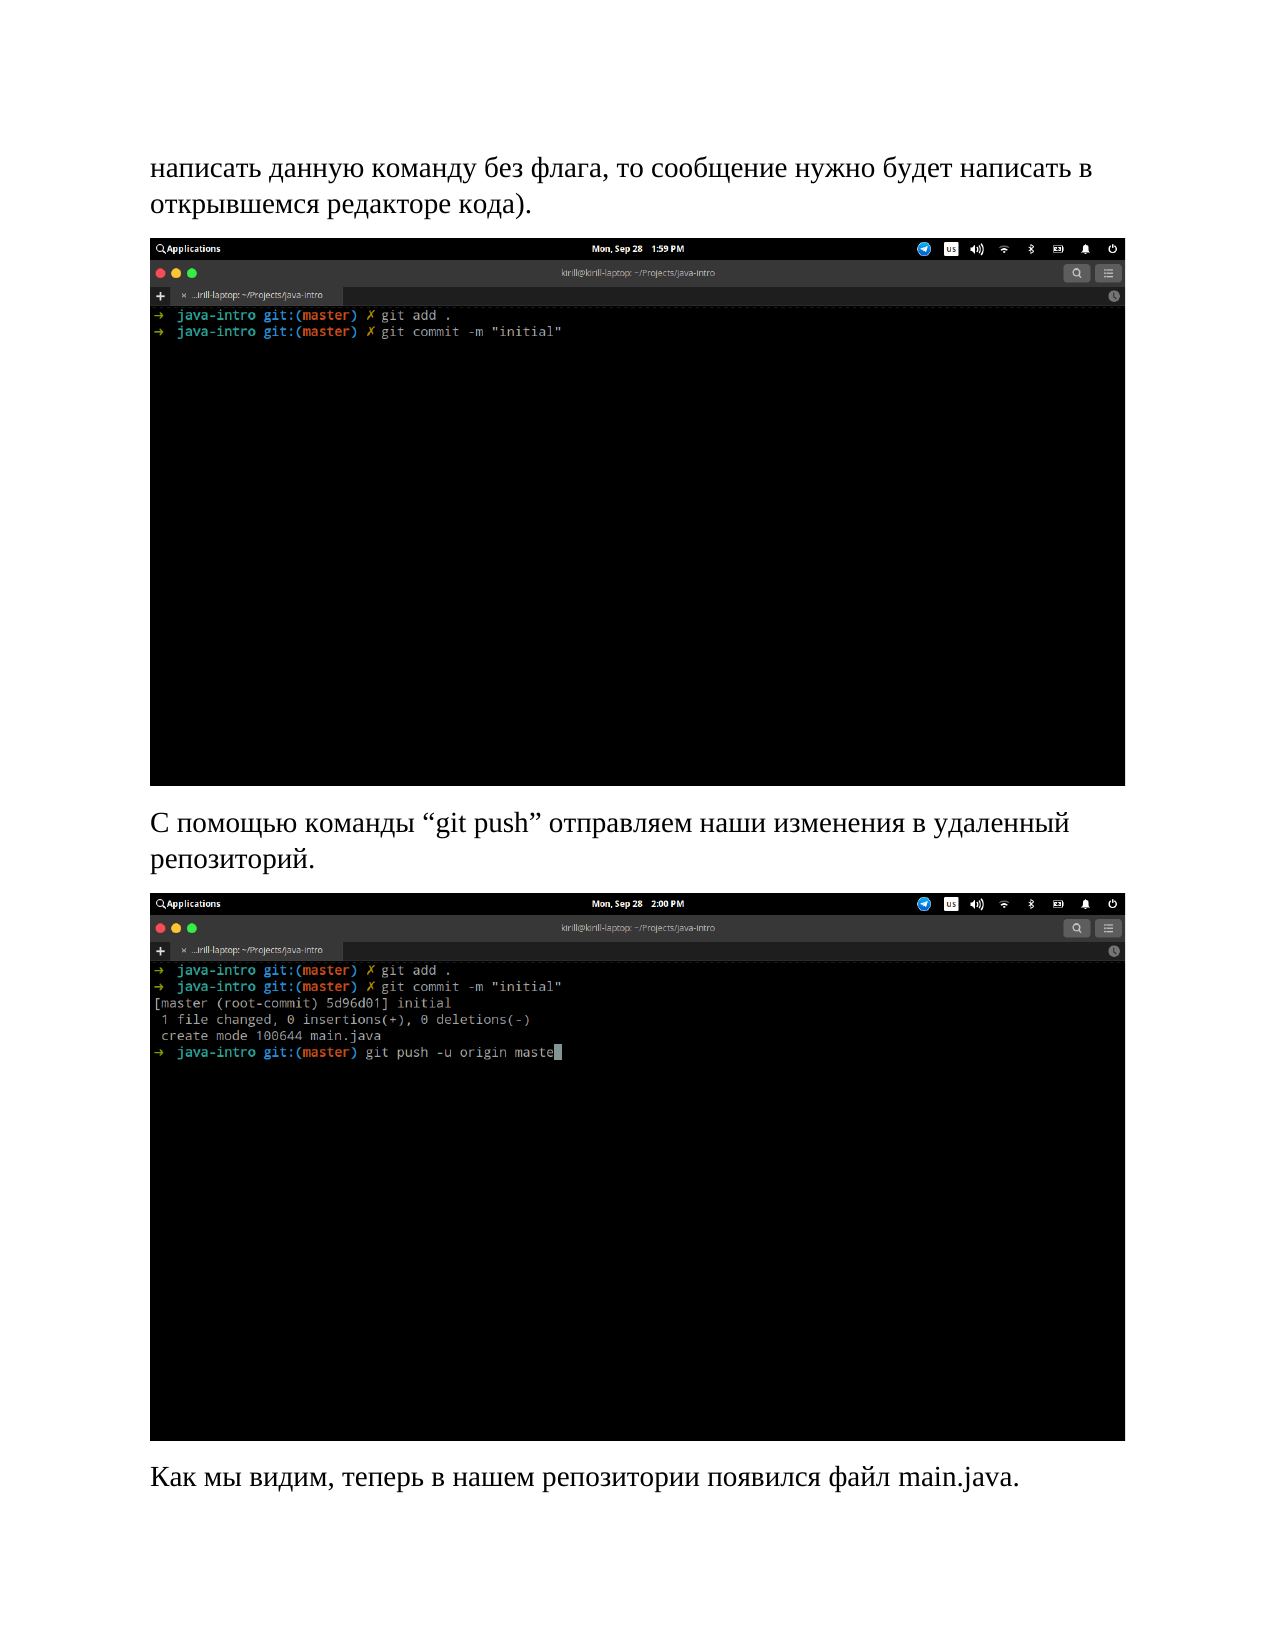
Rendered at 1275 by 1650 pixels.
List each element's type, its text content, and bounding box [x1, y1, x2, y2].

picture [150, 893, 1125, 1441]
picture [150, 238, 1125, 786]
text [150, 150, 1125, 220]
text Как мы видим, теперь в нашем репозитории появился файл main.java. [150, 1459, 1125, 1493]
text С помощью команды “git push” отправляем наши изменения в удаленный репозиторий. [150, 805, 1125, 874]
